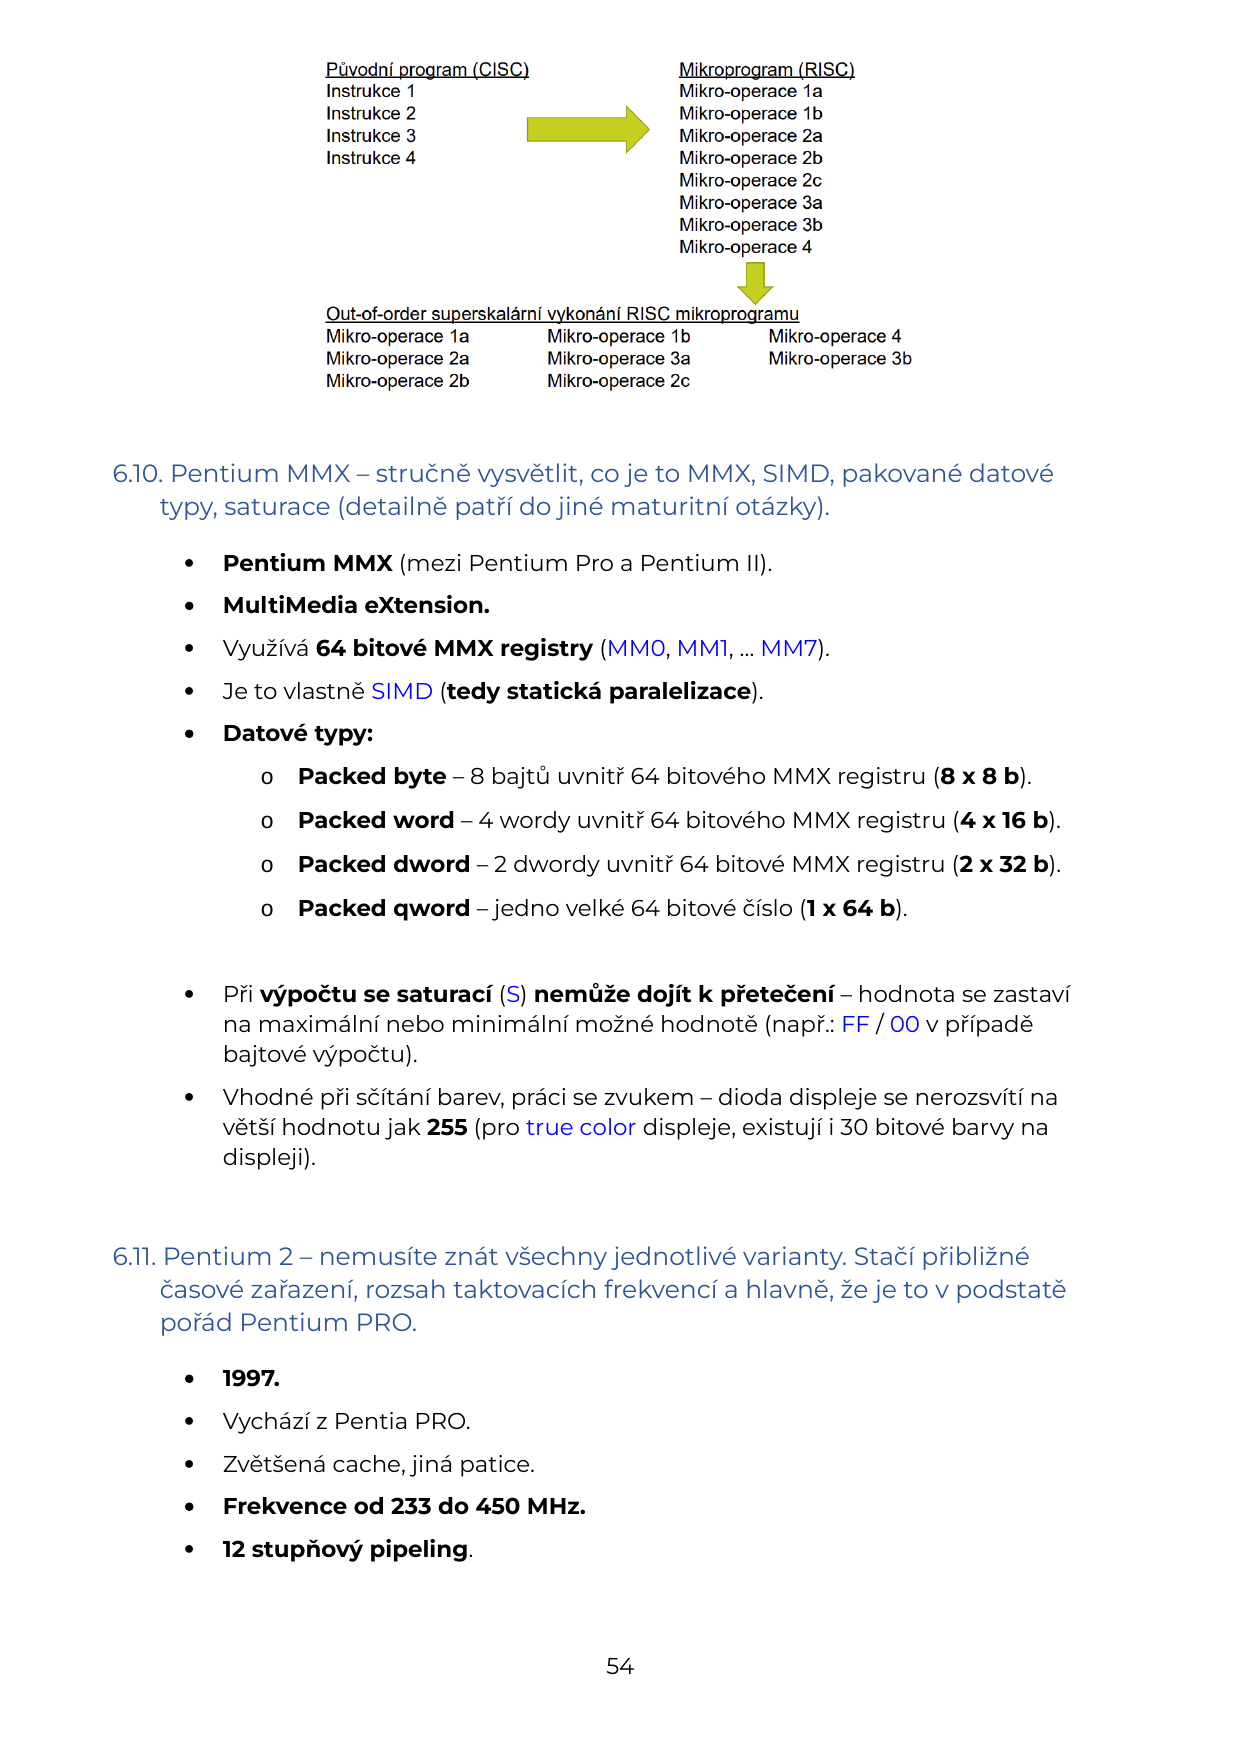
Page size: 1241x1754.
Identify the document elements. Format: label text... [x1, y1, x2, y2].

list Packed qword – jedno velké 64 bitové číslo (1 x 64 b). [260, 894, 1093, 923]
list Packed byte – 8 bajtů uvnitř 64 bitového MMX registru (8 x 8 b). [260, 762, 1093, 791]
picture [305, 42, 936, 397]
text Zvětšená cache, jiná patice. [185, 1450, 1093, 1478]
text Vychází z Pentia PRO. [185, 1407, 1093, 1435]
text 1997. [185, 1365, 1093, 1393]
text Pentium 2 – nemusíte znát všechny jednotlivé varianty. Stačí přibližné časové zařazení, rozsah taktovacích frekvencí a hlavně, že je to v podstatě pořád Pentium PRO. [112, 1241, 1093, 1337]
text Frekvence od 233 do 450 MHz. [185, 1492, 1093, 1520]
text 12 stupňový pipeling. [185, 1535, 1093, 1563]
text Využívá 64 bitové MMX registry (MM0, MM1, … MM7). [185, 634, 1093, 662]
list Packed word – 4 wordy uvnitř 64 bitového MMX registru (4 x 16 b). [260, 806, 1093, 835]
text Při výpočtu se saturací (S) nemůže dojít k přetečení – hodnota se zastaví na maximální nebo minimální možné hodnotě (např.: FF / 00 v případě bajtové výpočtu). [185, 980, 1093, 1068]
text Pentium MMX – stručně vysvětlit, co je to MMX, SIMD, pakované datové typy, saturace (detailně patří do jiné maturitní otázky). [112, 458, 1093, 522]
text Vhodné při sčítání barev, práci se zvukem – dioda displeje se nerozsvítí na větší hodnotu jak 255 (pro true color displeje, existují i 30 bitové barvy na displeji). [185, 1083, 1093, 1171]
text Datové typy: [185, 719, 1093, 747]
text Je to vlastně SIMD (tedy statická paralelizace). [185, 677, 1093, 705]
list Packed dword – 2 dwordy uvnitř 64 bitové MMX registru (2 x 32 b). [260, 850, 1093, 879]
text MultiMedia eXtension. [185, 592, 1093, 620]
text Pentium MMX (mezi Pentium Pro a Pentium II). [185, 549, 1093, 577]
